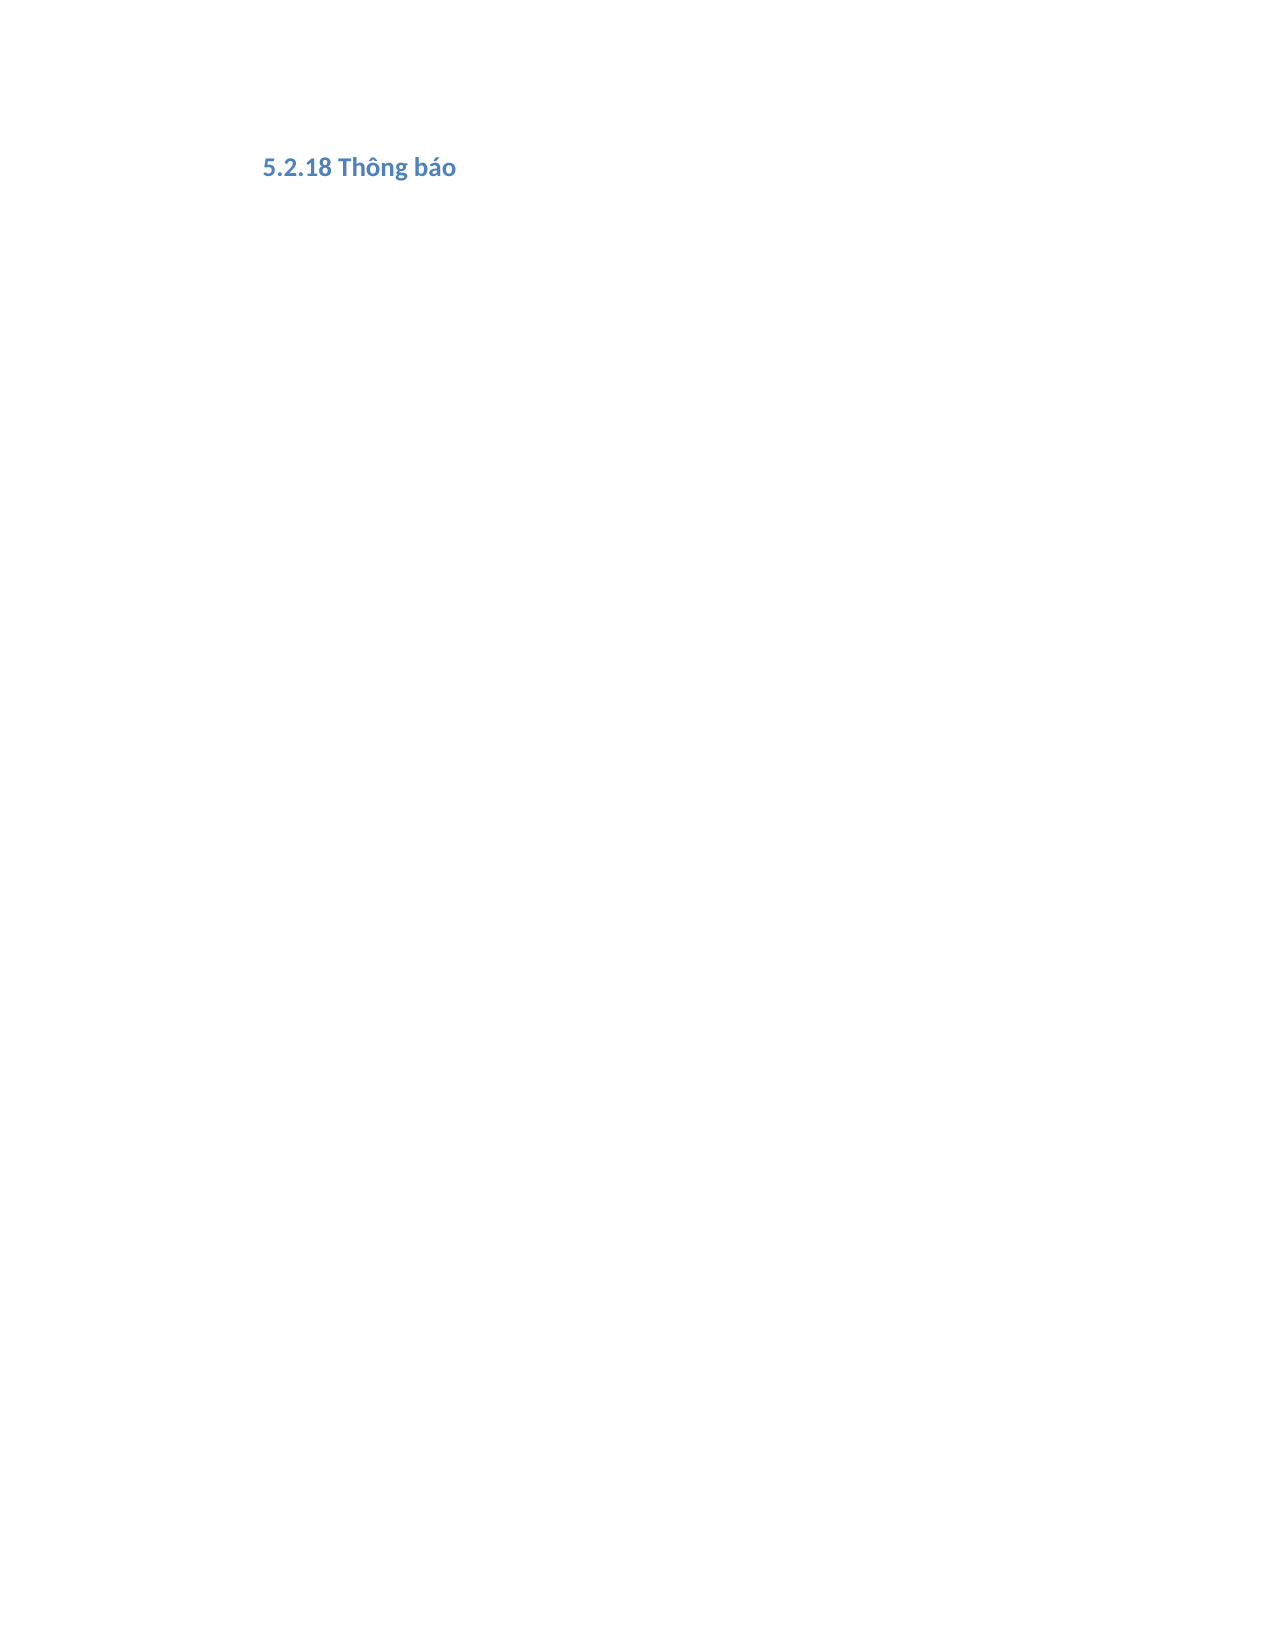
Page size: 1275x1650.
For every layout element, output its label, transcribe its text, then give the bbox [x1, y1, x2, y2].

subtitle 5.2.18 Thông báo [187, 150, 1087, 183]
